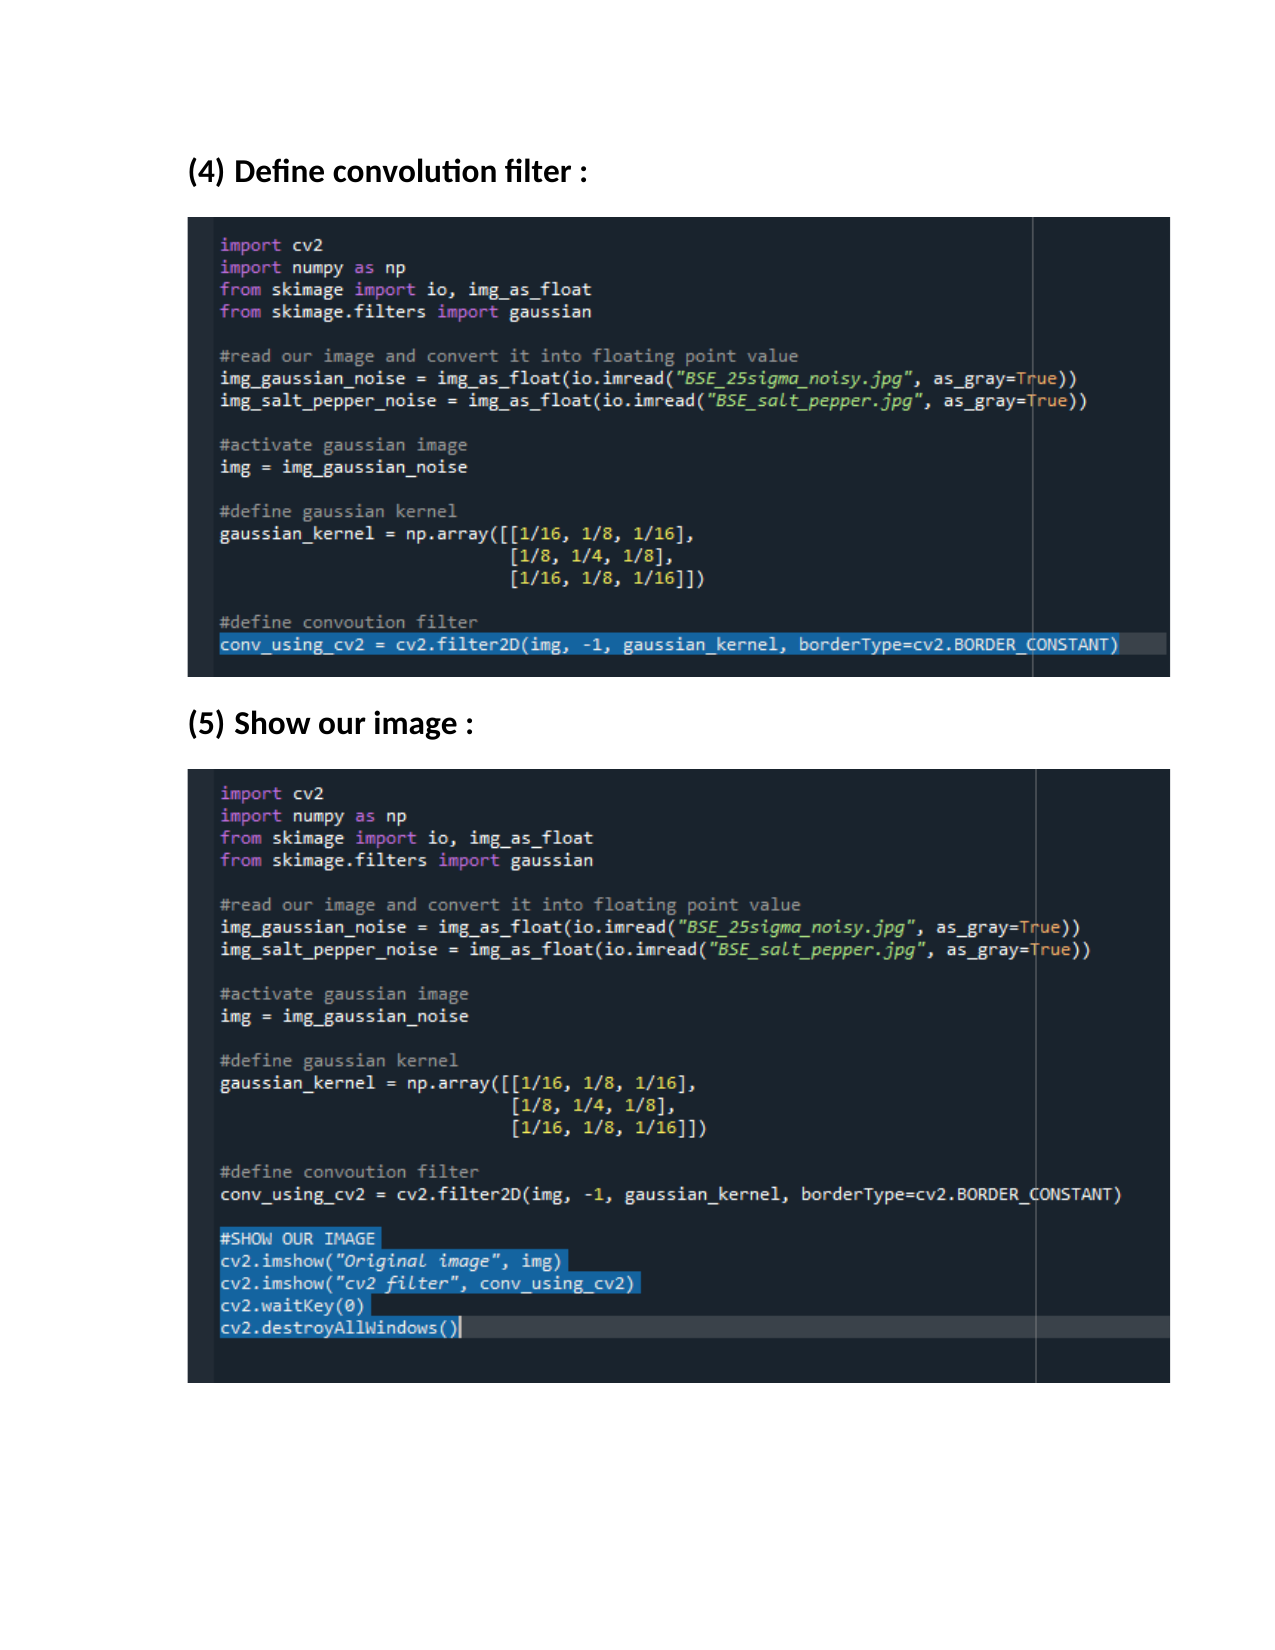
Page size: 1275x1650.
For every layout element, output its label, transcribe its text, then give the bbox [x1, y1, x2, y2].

list Define convolution filter : [187, 150, 1125, 191]
picture [187, 217, 1171, 677]
picture [187, 769, 1171, 1383]
list Show our image : [187, 702, 1125, 742]
